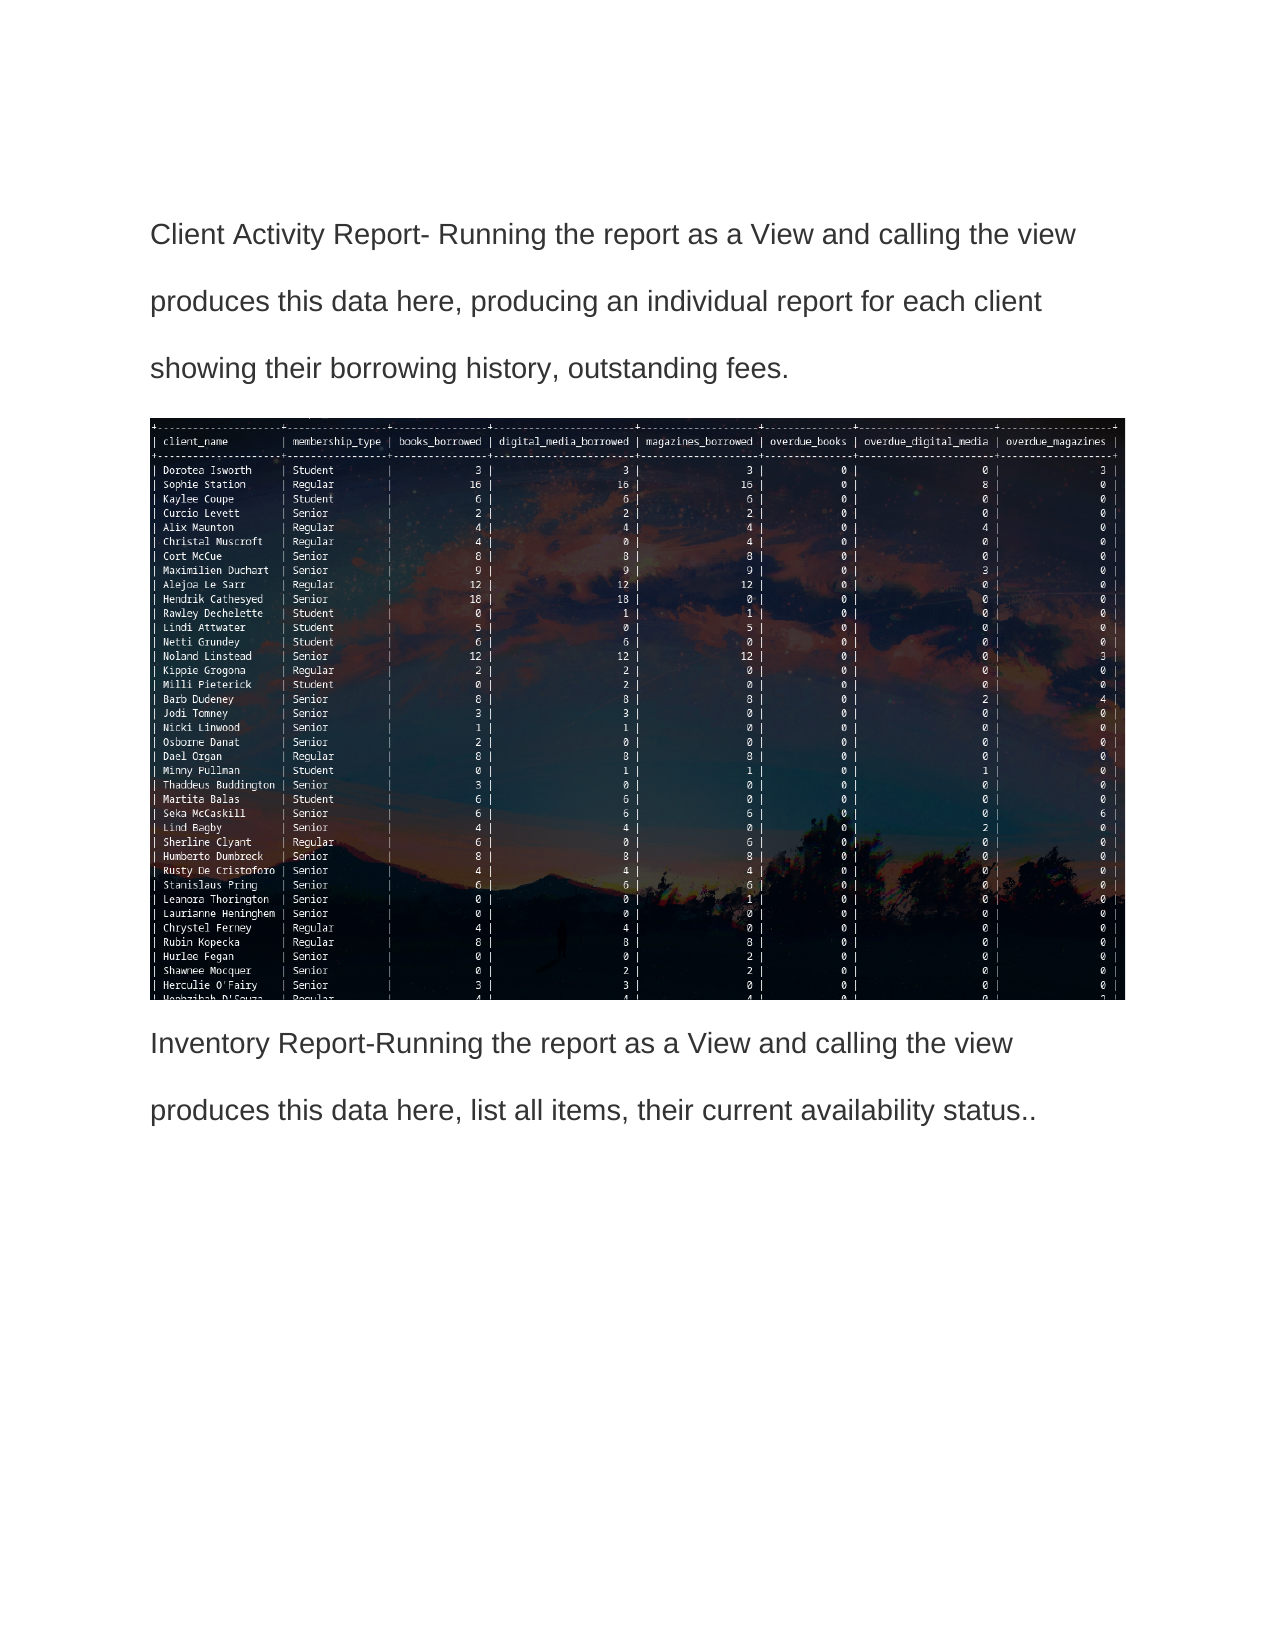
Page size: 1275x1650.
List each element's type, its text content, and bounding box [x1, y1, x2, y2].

text Inventory Report-Running the report as a View and calling the view produces this data here, list all items, their current availability status.. [150, 1026, 1125, 1127]
picture [150, 418, 1125, 1000]
text Client Activity Report- Running the report as a View and calling the view produces this data here, producing an individual report for each client showing their borrowing history, outstanding fees. [150, 217, 1125, 385]
